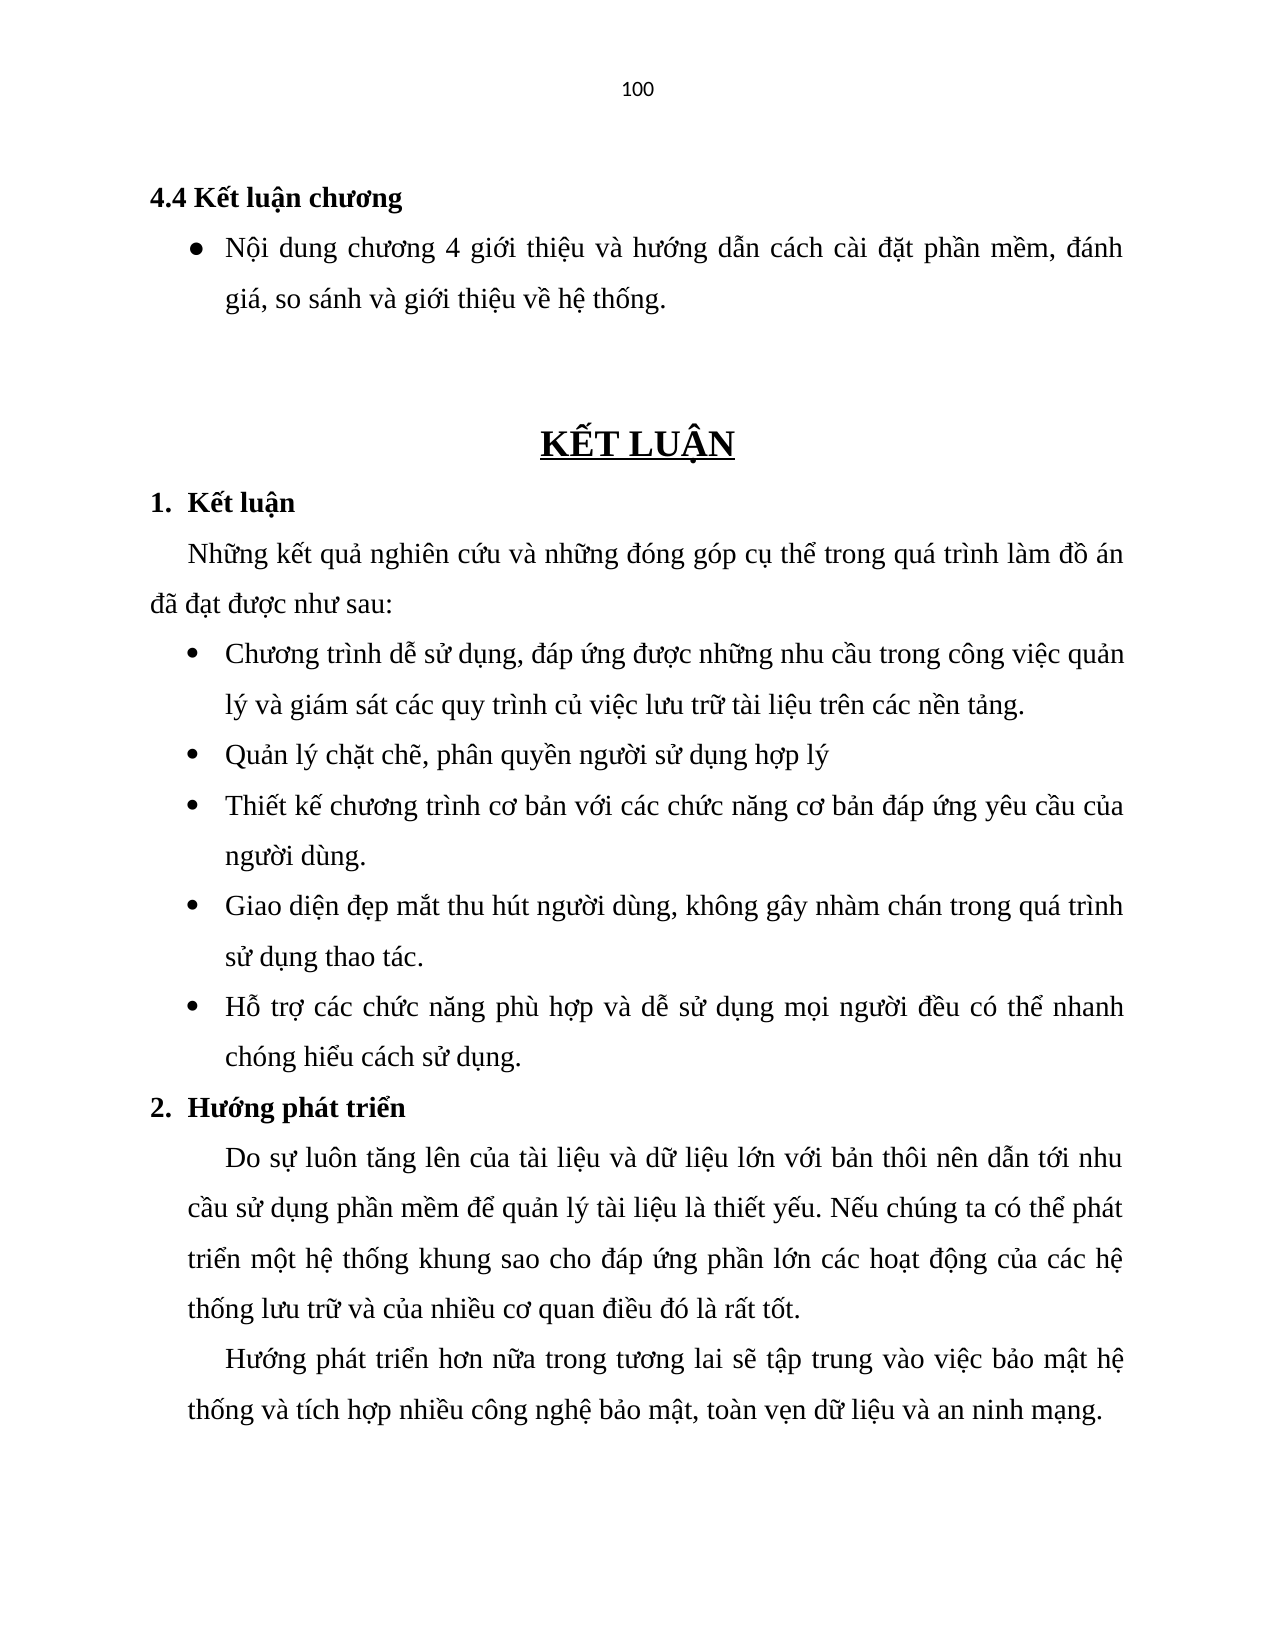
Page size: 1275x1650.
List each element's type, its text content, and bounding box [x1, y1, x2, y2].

list Thiết kế chương trình cơ bản với các chức năng cơ bản đáp ứng yêu cầu của người dùng. [187, 788, 1125, 872]
text Do sự luôn tăng lên của tài liệu và dữ liệu lớn với bản thôi nên dẫn tới nhu cầu sử dụng phần mềm để quản lý tài liệu là thiết yếu. Nếu chúng ta có thể phát triển một hệ thống khung sao cho đáp ứng phần lớn các hoạt động của các hệ thống lưu trữ và của nhiều cơ quan điều đó là rất tốt. [187, 1140, 1125, 1325]
list Hỗ trợ các chức năng phù hợp và dễ sử dụng mọi người đều có thể nhanh chóng hiểu cách sử dụng. [187, 989, 1125, 1073]
list Chương trình dễ sử dụng, đáp ứng được những nhu cầu trong công việc quản lý và giám sát các quy trình củ việc lưu trữ tài liệu trên các nền tảng. [187, 637, 1125, 721]
list Giao diện đẹp mắt thu hút người dùng, không gây nhàm chán trong quá trình sử dụng thao tác. [187, 888, 1125, 972]
subtitle 4.4 Kết luận chương [150, 180, 1125, 214]
text Những kết quả nghiên cứu và những đóng góp cụ thể trong quá trình làm đồ án đã đạt được như sau: [150, 536, 1125, 620]
list Kết luận [150, 486, 1125, 519]
subtitle KẾT LUẬN [150, 421, 1125, 464]
text Hướng phát triển hơn nữa trong tương lai sẽ tập trung vào việc bảo mật hệ thống và tích hợp nhiều công nghệ bảo mật, toàn vẹn dữ liệu và an ninh mạng. [187, 1341, 1125, 1425]
list Nội dung chương 4 giới thiệu và hướng dẫn cách cài đặt phần mềm, đánh giá, so sánh và giới thiệu về hệ thống. [187, 231, 1125, 314]
list Quản lý chặt chẽ, phân quyền người sử dụng hợp lý [187, 737, 1125, 771]
list Hướng phát triển [150, 1090, 1125, 1123]
